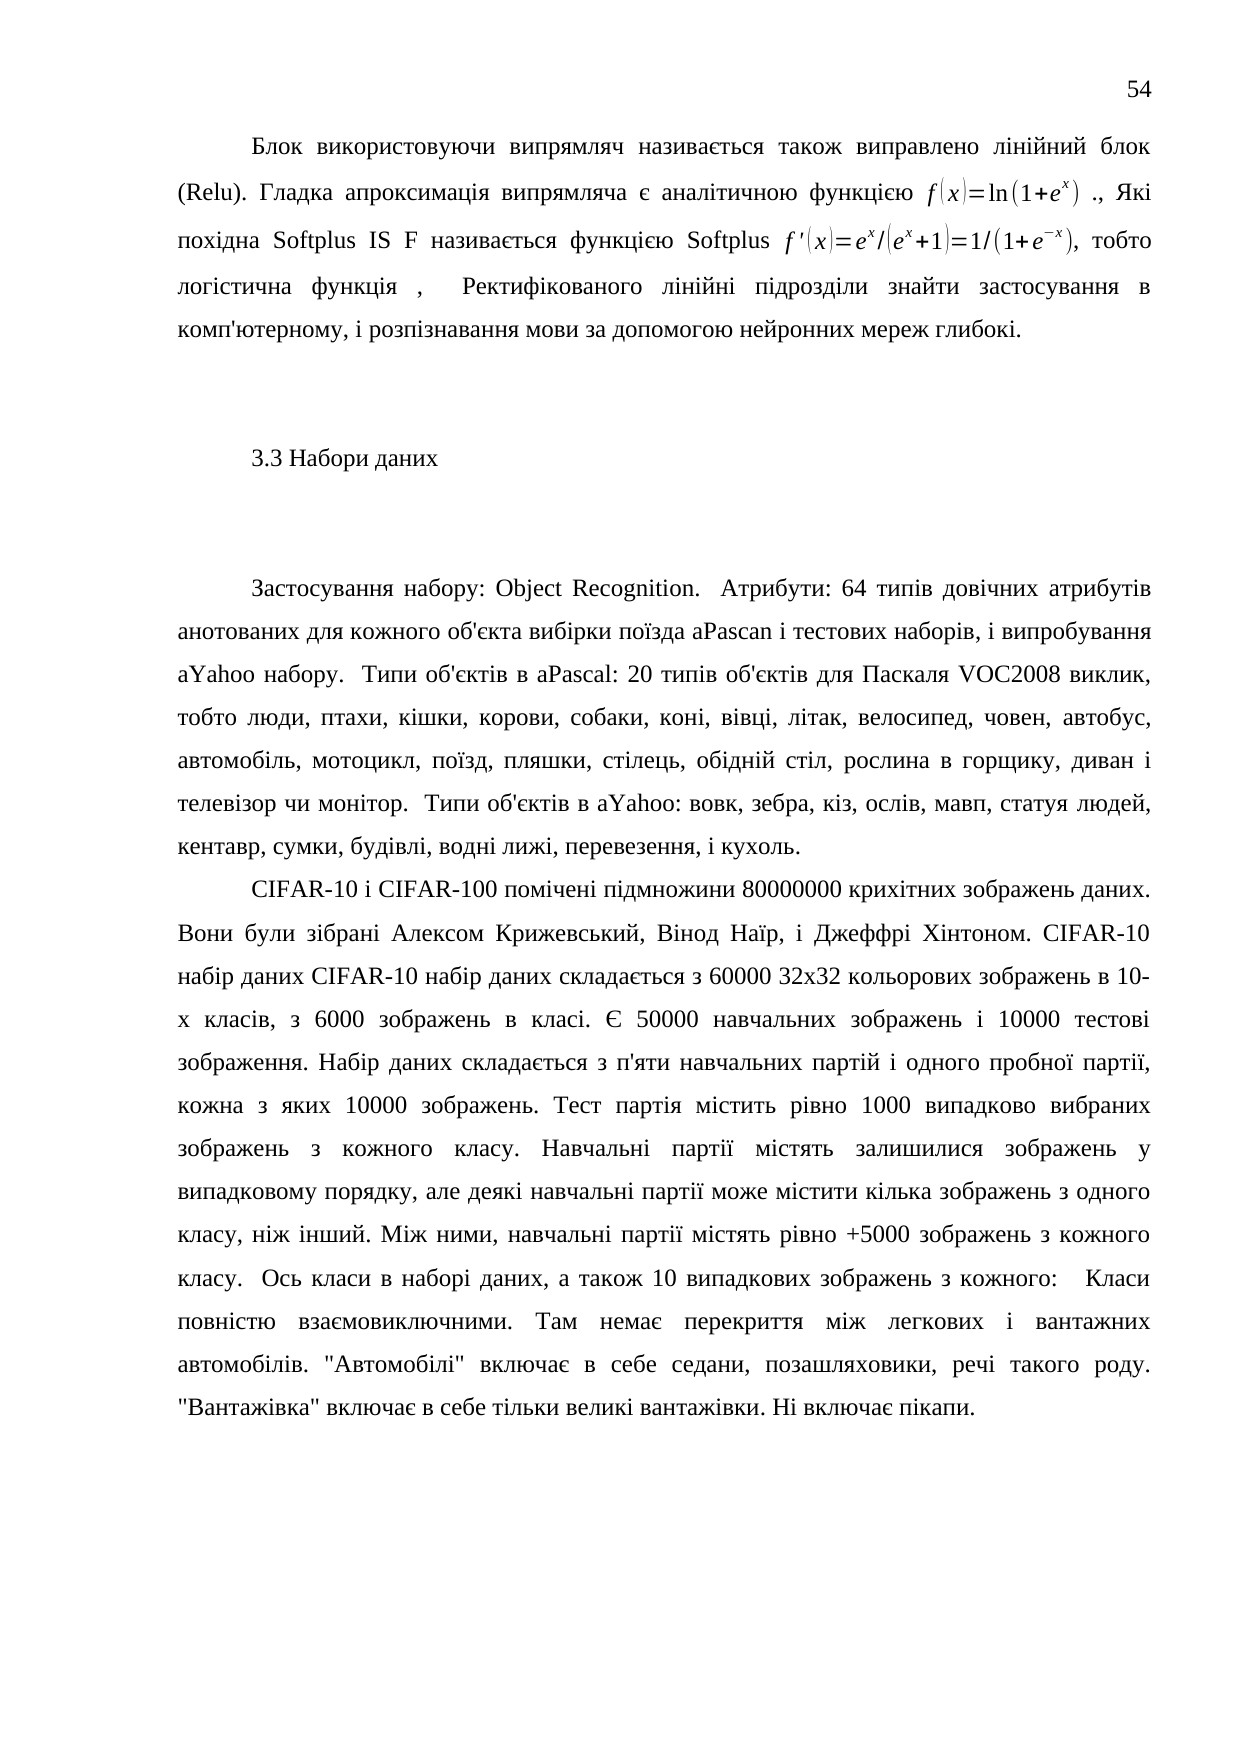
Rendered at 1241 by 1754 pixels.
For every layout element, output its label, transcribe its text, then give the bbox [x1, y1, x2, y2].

text Блок використовуючи випрямляч називається також виправлено лінійний блок (Relu). Гладка апроксимація випрямляча є аналітичною функцією ., Які похідна Softplus IS F називається функцією Softplus , тобто логістична функція , Ректифікованого лінійні підрозділи знайти застосування в комп'ютерному, і розпізнавання мови за допомогою нейронних мереж глибокі. [177, 131, 1152, 343]
text CIFAR-10 і CIFAR-100 помічені підмножини 80000000 крихітних зображень даних. Вони були зібрані Алексом Крижевський, Вінод Наїр, і Джеффрі Хінтоном. CIFAR-10 набір даних CIFAR-10 набір даних складається з 60000 32x32 кольорових зображень в 10-х класів, з 6000 зображень в класі. Є 50000 навчальних зображень і 10000 тестові зображення. Набір даних складається з п'яти навчальних партій і одного пробної партії, кожна з яких 10000 зображень. Тест партія містить рівно 1000 випадково вибраних зображень з кожного класу. Навчальні партії містять залишилися зображень у випадковому порядку, але деякі навчальні партії може містити кілька зображень з одного класу, ніж інший. Між ними, навчальні партії містять рівно +5000 зображень з кожного класу. Ось класи в наборі даних, а також 10 випадкових зображень з кожного: Класи повністю взаємовиключними. Там немає перекриття між легкових і вантажних автомобілів. "Автомобілі" включає в себе седани, позашляховики, речі такого роду. "Вантажівка" включає в себе тільки великі вантажівки. Ні включає пікапи. [177, 874, 1152, 1421]
text Застосування набору: Object Recognition. Атрибути: 64 типів довічних атрибутів анотованих для кожного об'єкта вибірки поїзда aPascan і тестових наборів, і випробування aYahoo набору. Типи об'єктів в aPascal: 20 типів об'єктів для Паскаля VOC2008 виклик, тобто люди, птахи, кішки, корови, собаки, коні, вівці, літак, велосипед, човен, автобус, автомобіль, мотоцикл, поїзд, пляшки, стілець, обідній стіл, рослина в горщику, диван і телевізор чи монітор. Типи об'єктів в aYahoo: вовк, зебра, кіз, ослів, мавп, статуя людей, кентавр, сумки, будівлі, водні лижі, перевезення, і кухоль. [177, 573, 1152, 860]
text 3.3 Набори даних [177, 443, 1152, 472]
